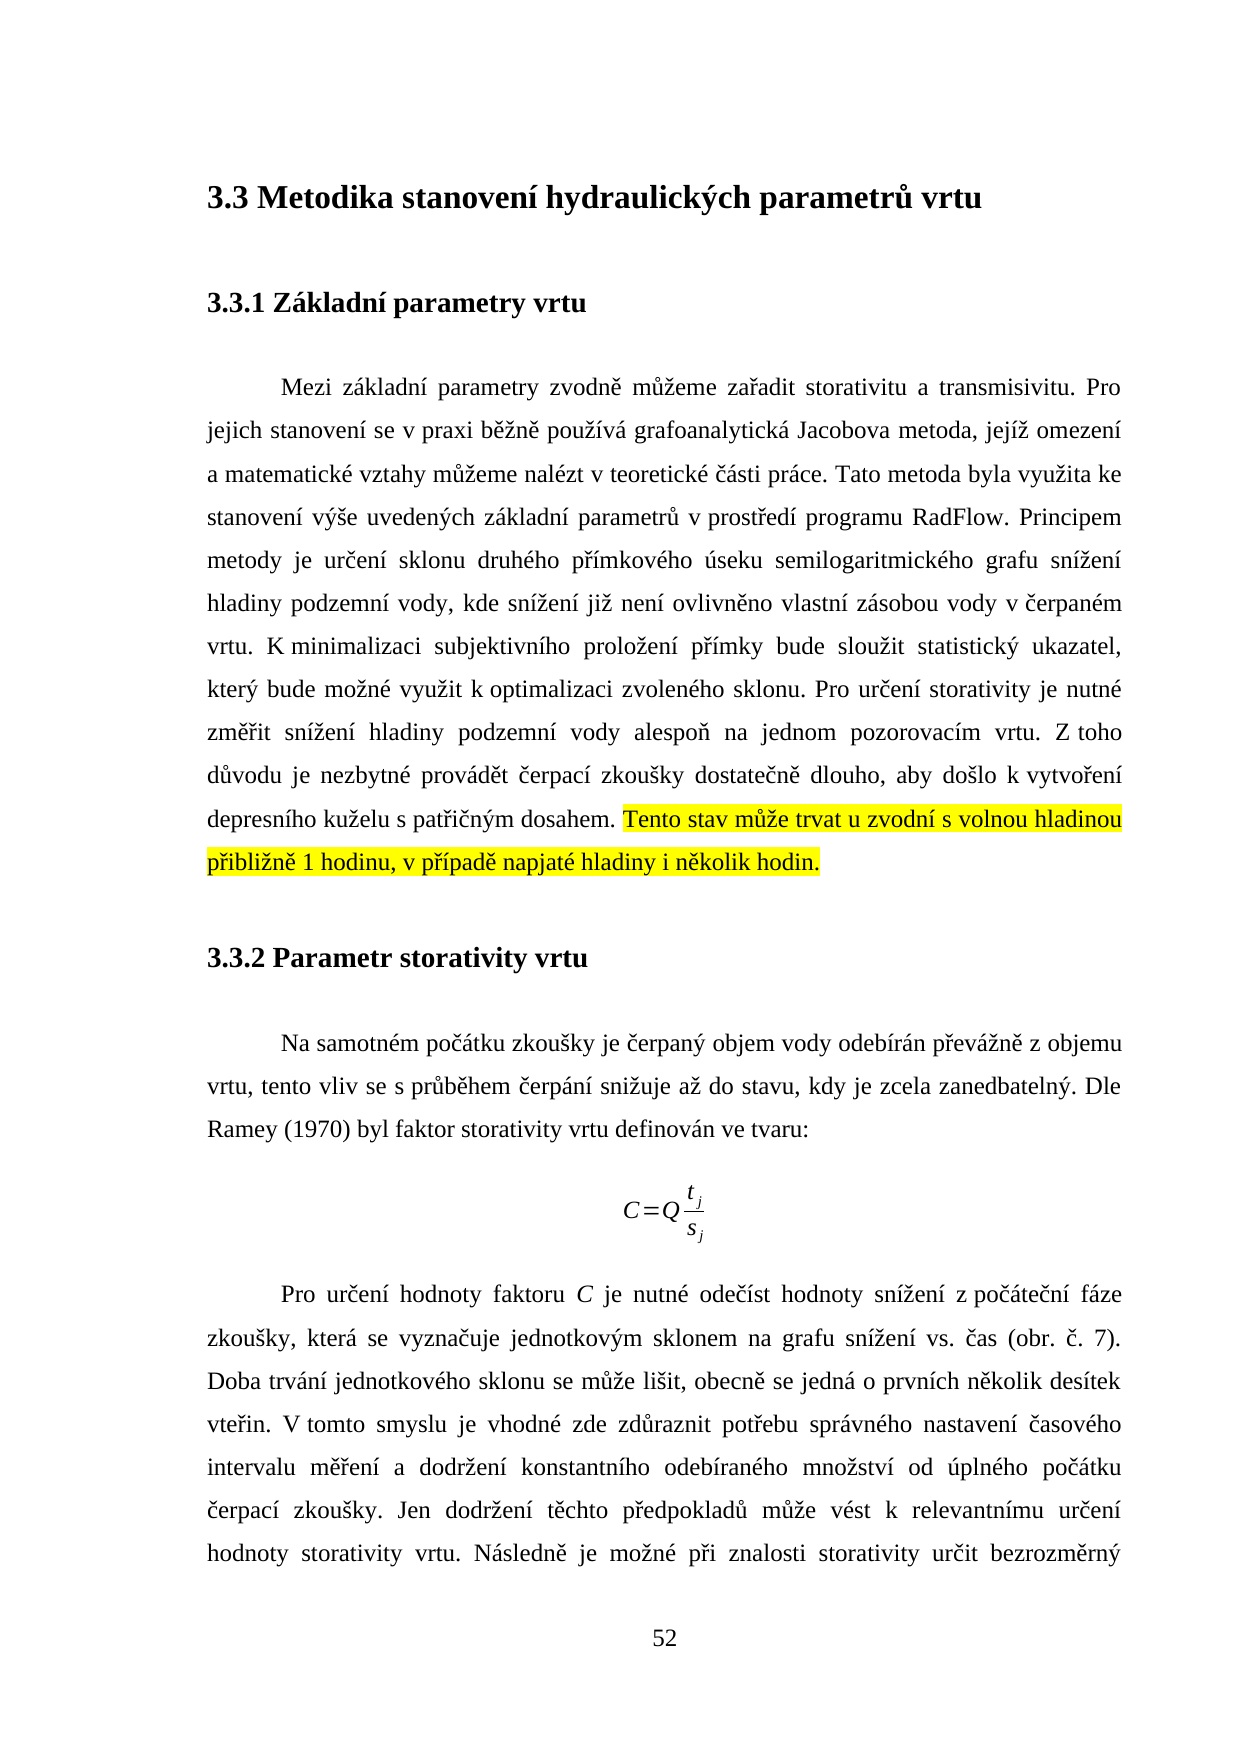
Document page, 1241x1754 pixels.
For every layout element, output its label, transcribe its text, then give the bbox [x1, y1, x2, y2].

text Na samotném počátku zkoušky je čerpaný objem vody odebírán převážně z objemu vrtu, tento vliv se s průběhem čerpání snižuje až do stavu, kdy je zcela zanedbatelný. Dle Ramey (1970) byl faktor storativity vrtu definován ve tvaru: [207, 1028, 1122, 1143]
subtitle 3.3 Metodika stanovení hydraulických parametrů vrtu [207, 177, 1122, 216]
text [207, 1279, 1122, 1567]
subtitle 3.3.1 Základní parametry vrtu [207, 285, 1122, 318]
subtitle 3.3.2 Parametr storativity vrtu [207, 940, 1122, 973]
text Mezi základní parametry zvodně můžeme zařadit storativitu a transmisivitu. Pro jejich stanovení se v praxi běžně používá grafoanalytická Jacobova metoda, jejíž omezení a matematické vztahy můžeme nalézt v teoretické části práce. Tato metoda byla využita ke stanovení výše uvedených základní parametrů v prostředí programu RadFlow. Principem metody je určení sklonu druhého přímkového úseku semilogaritmického grafu snížení hladiny podzemní vody, kde snížení již není ovlivněno vlastní zásobou vody v čerpaném vrtu. K minimalizaci subjektivního proložení přímky bude sloužit statistický ukazatel, který bude možné využit k optimalizaci zvoleného sklonu. Pro určení storativity je nutné změřit snížení hladiny podzemní vody alespoň na jednom pozorovacím vrtu. Z toho důvodu je nezbytné provádět čerpací zkoušky dostatečně dlouho, aby došlo k vytvoření depresního kuželu s patřičným dosahem. Tento stav může trvat u zvodní s volnou hladinou přibližně 1 hodinu, v případě napjaté hladiny i několik hodin. [207, 372, 1122, 876]
